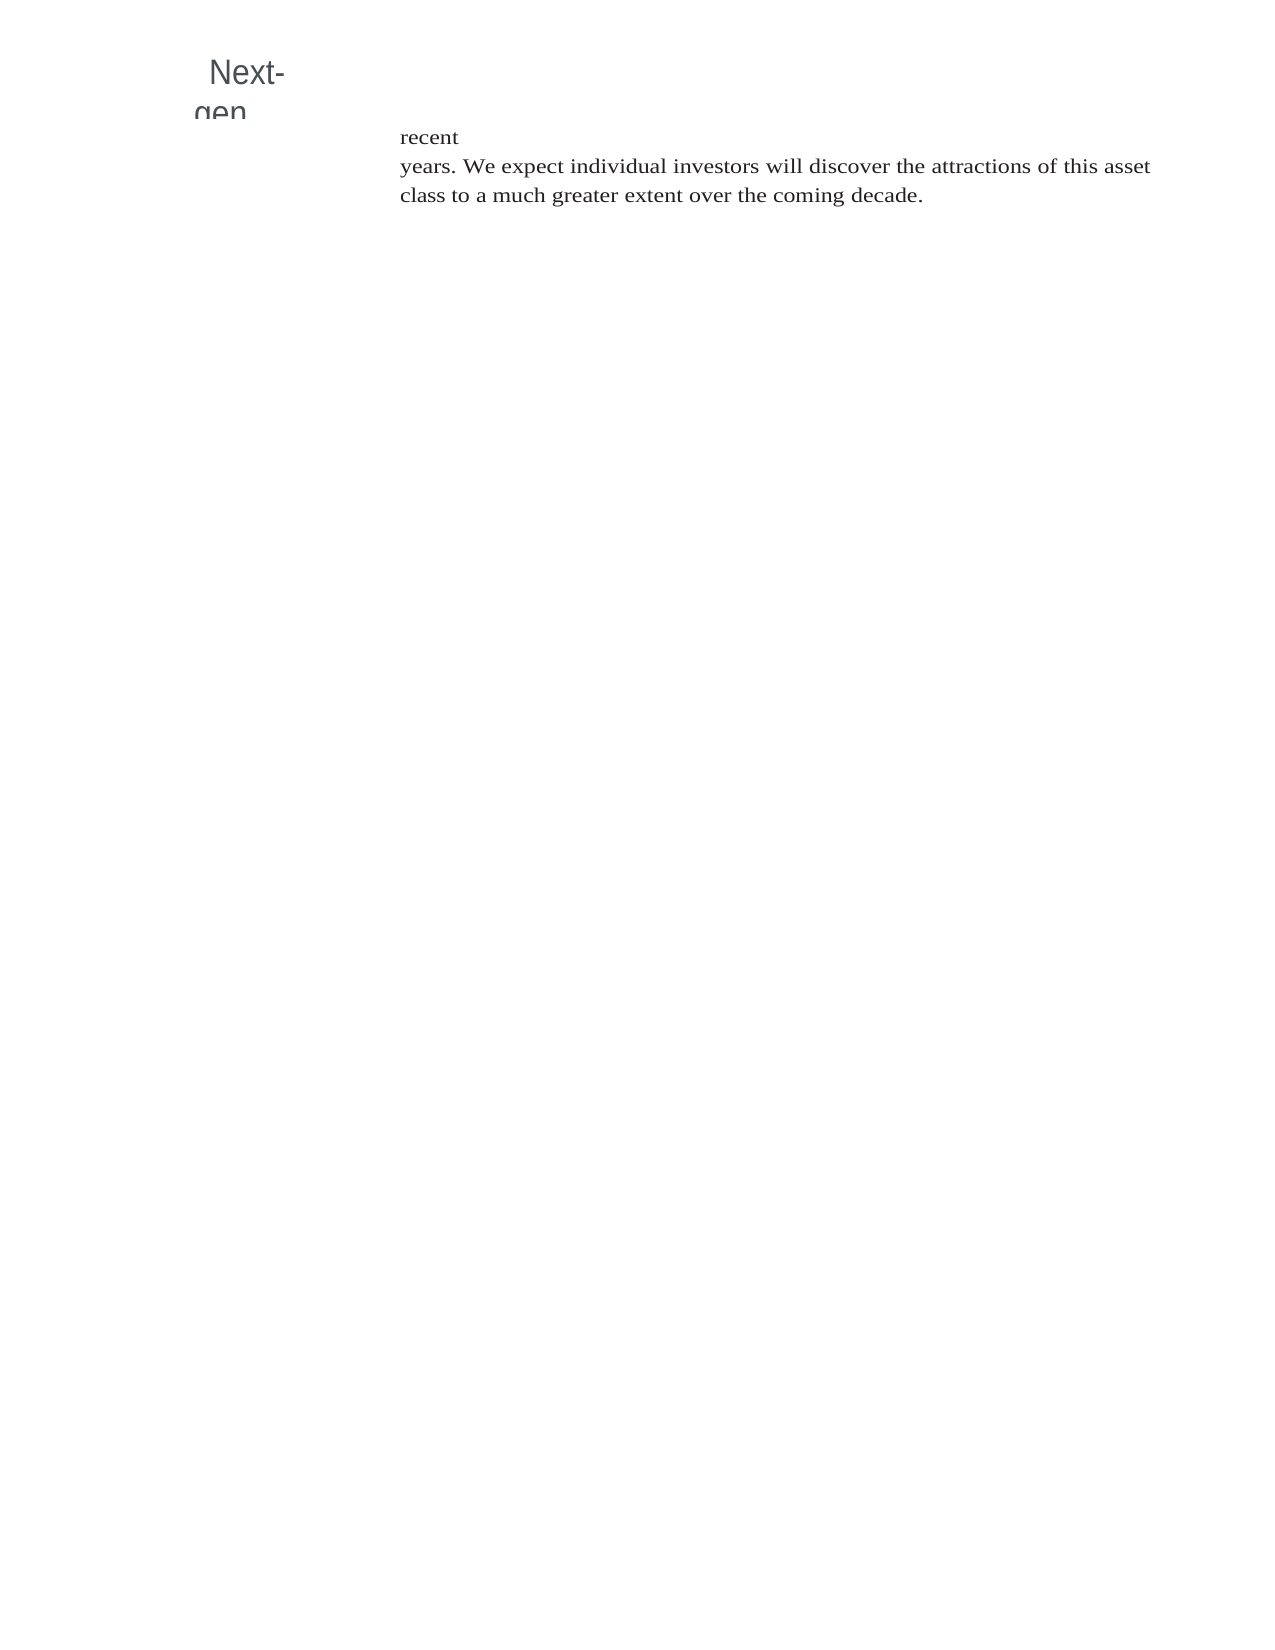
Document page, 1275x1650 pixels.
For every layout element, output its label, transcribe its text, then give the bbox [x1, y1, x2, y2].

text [400, 125, 1153, 149]
text years. We expect individual investors will discover the attractions of this asset class to a much greater extent over the coming decade. [400, 154, 1172, 207]
